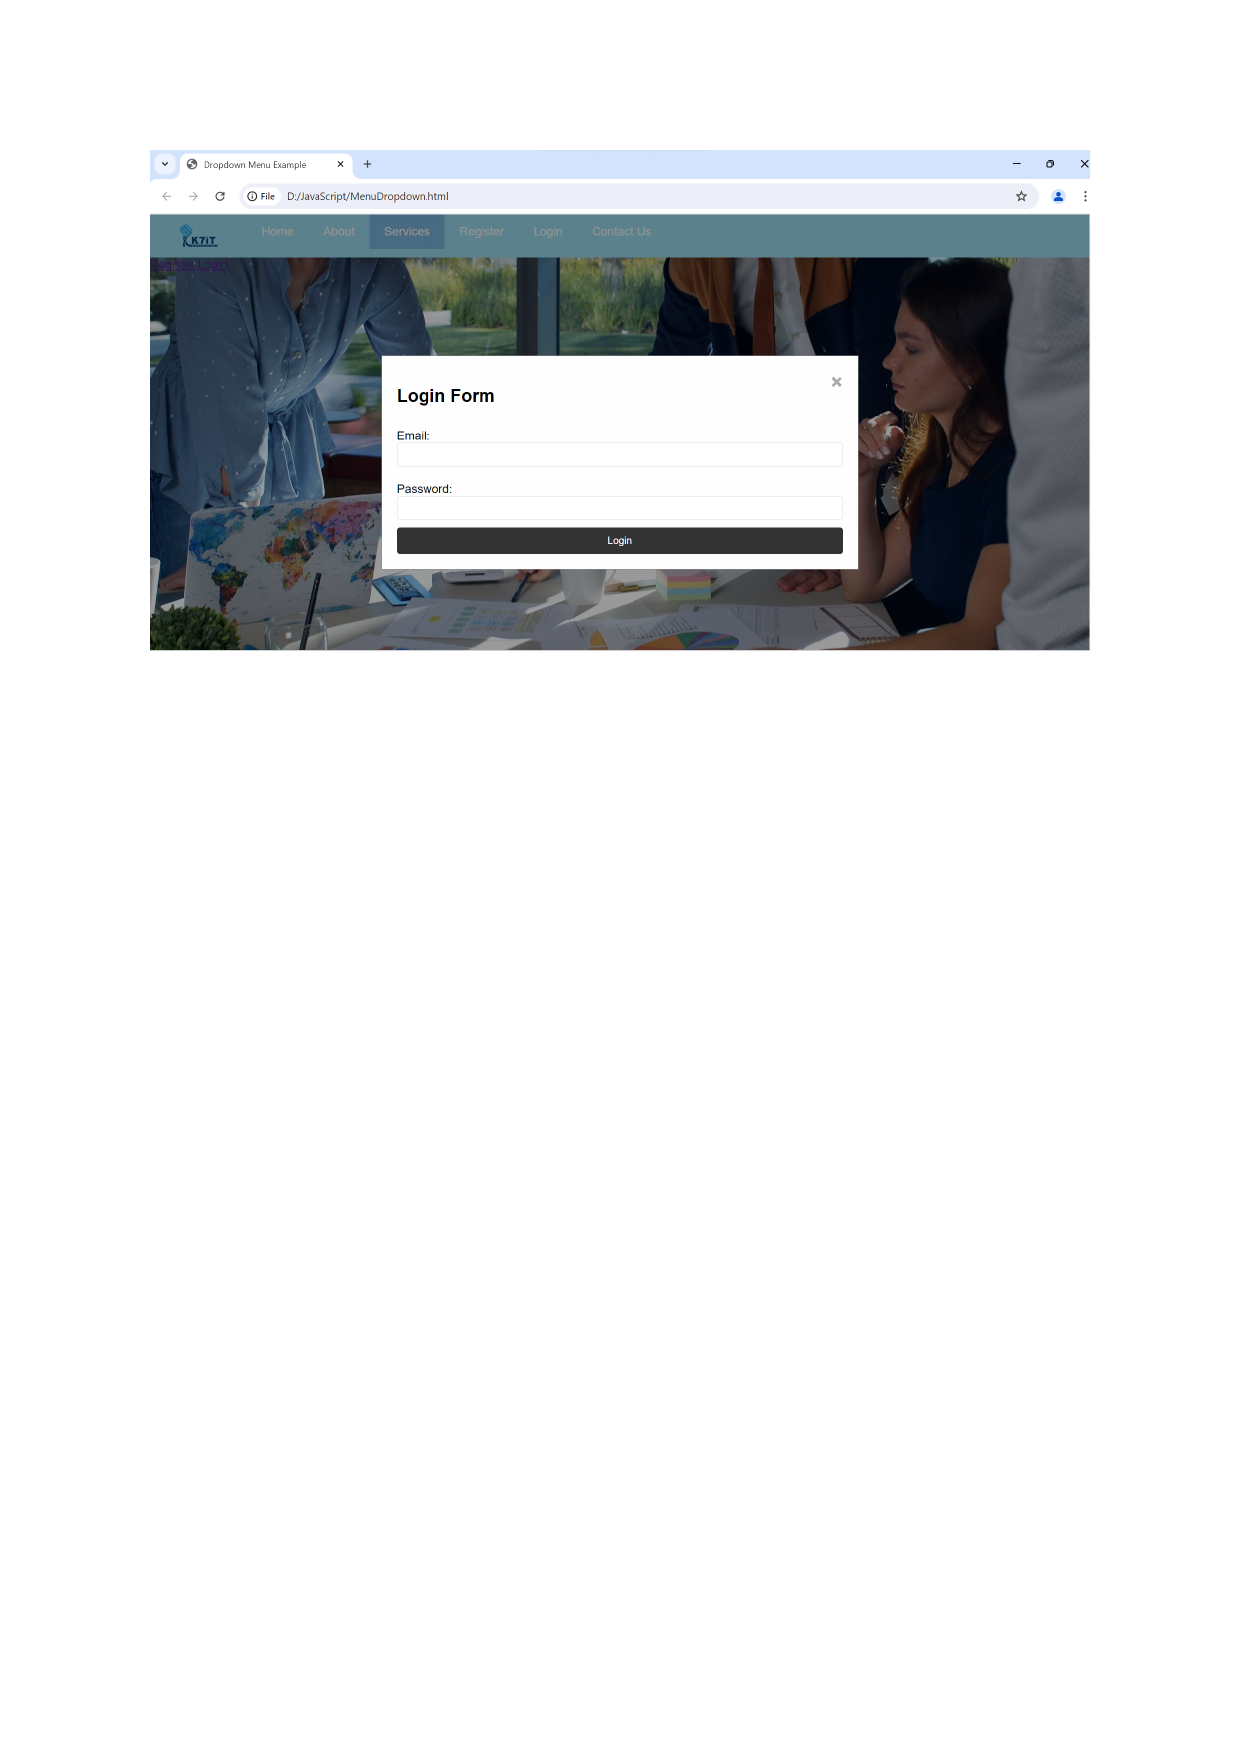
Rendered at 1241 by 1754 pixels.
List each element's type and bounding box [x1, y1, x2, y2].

picture [150, 150, 1091, 651]
